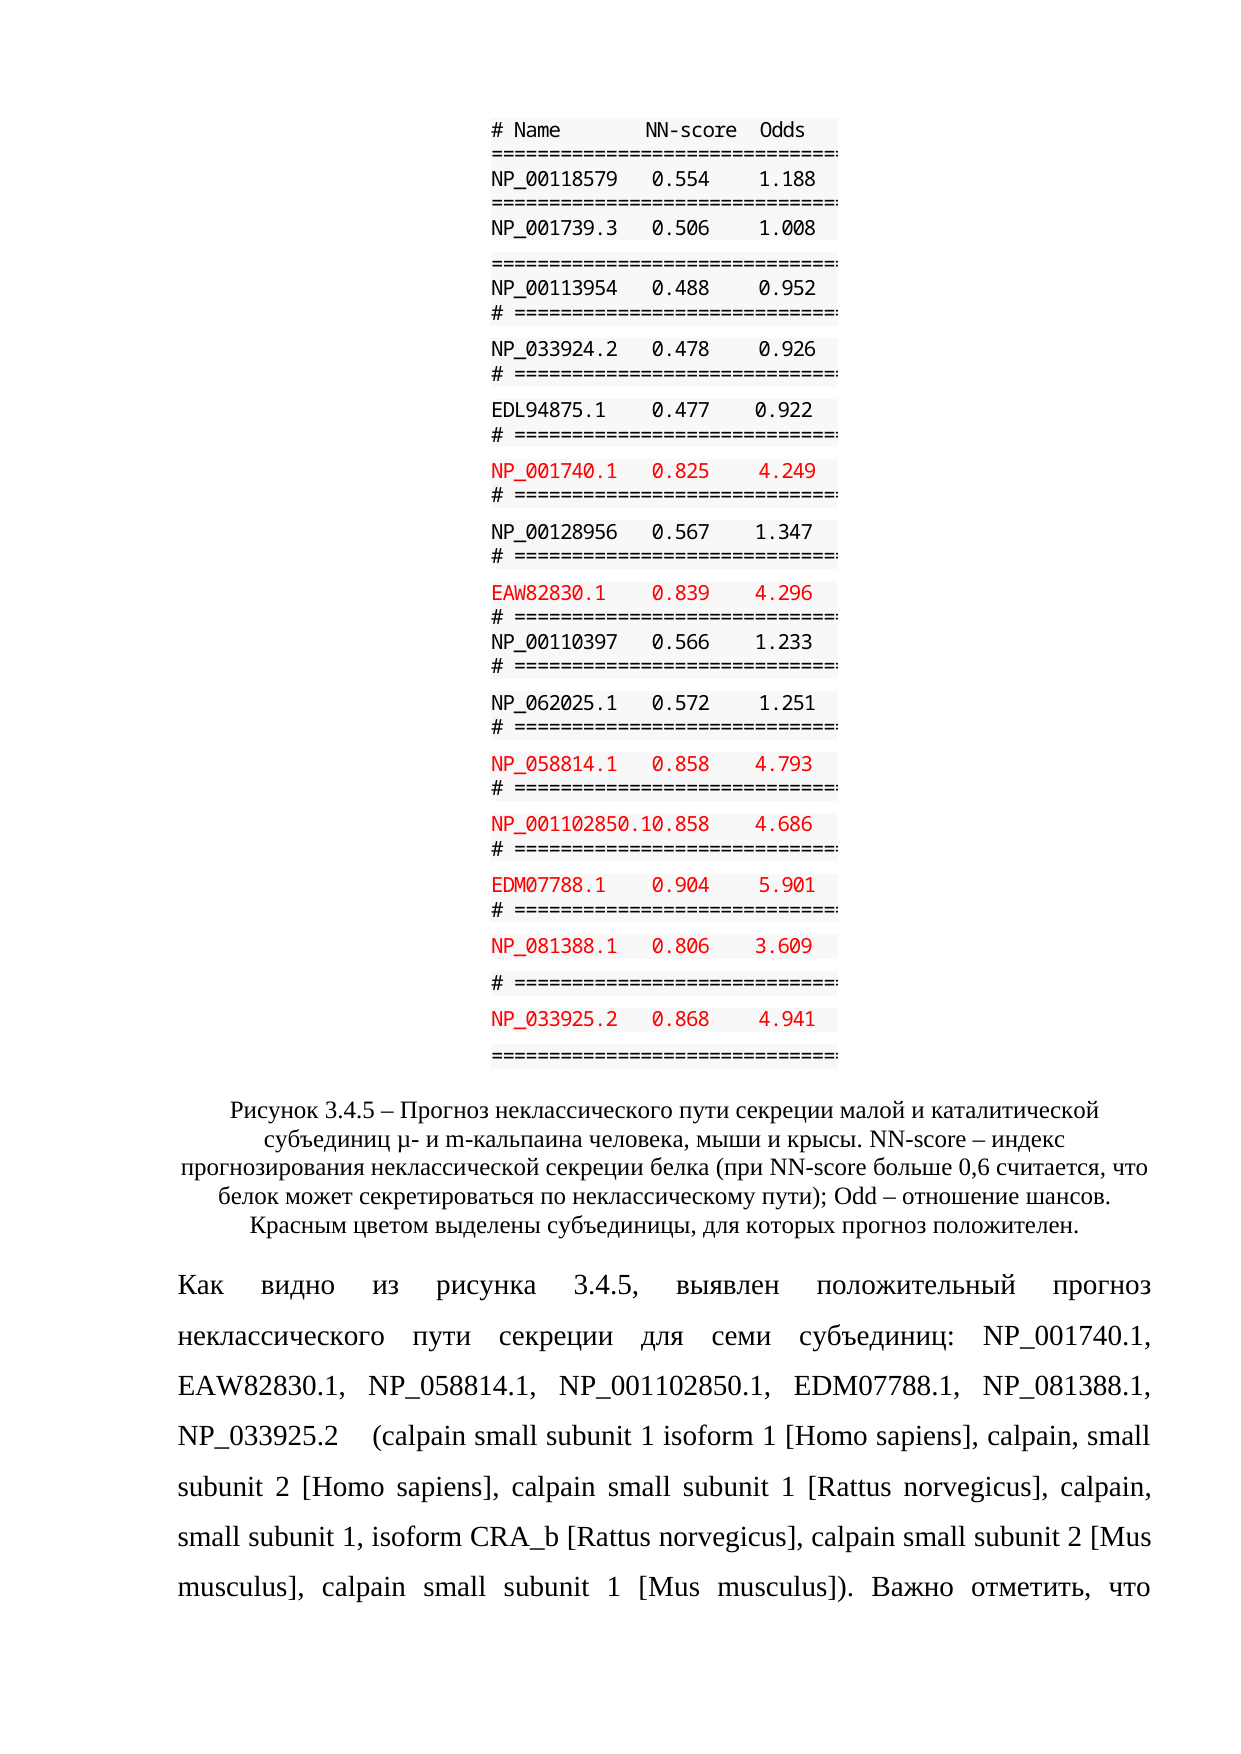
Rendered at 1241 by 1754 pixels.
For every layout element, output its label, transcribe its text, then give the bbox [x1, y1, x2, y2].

text Рисунок 3.4.5 – Прогноз неклассического пути секреции малой и каталитической субъединиц µ- и m-кальпаина человека, мыши и крысы. NN-score – индекс прогнозирования неклассической секреции белка (при NN-score больше 0,6 считается, что белок может секретироваться по неклассическому пути); Odd – отношение шансов. Красным цветом выделены субъединицы, для которых прогноз положителен. [177, 1095, 1152, 1239]
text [177, 1267, 1152, 1603]
